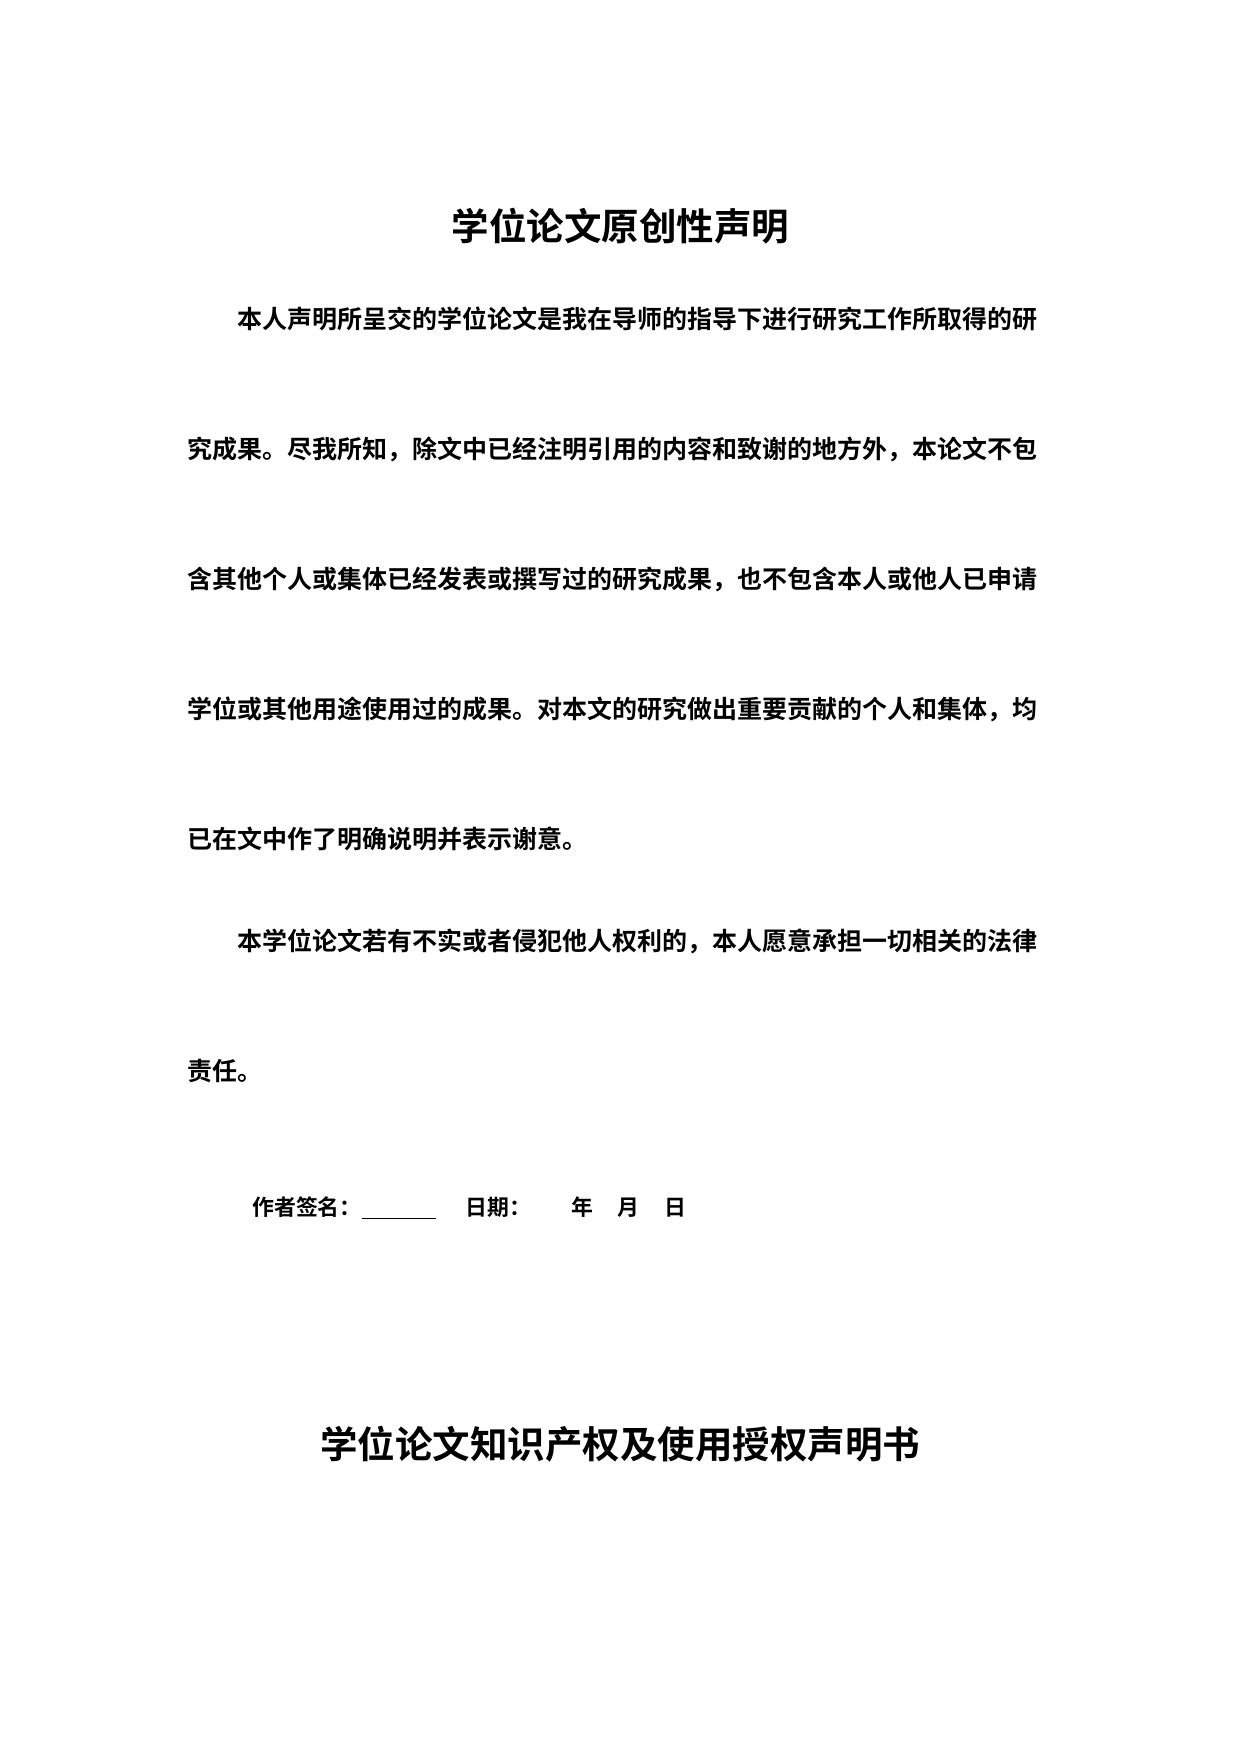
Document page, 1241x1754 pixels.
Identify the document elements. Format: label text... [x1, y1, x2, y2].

text 学位论文知识产权及使用授权声明书 [187, 1409, 1053, 1474]
text 作者签名： 日期： 年 月 日 [187, 1167, 1053, 1232]
text 学位论文原创性声明 [187, 191, 1053, 256]
text 本人声明所呈交的学位论文是我在导师的指导下进行研究工作所取得的研究成果。尽我所知，除文中已经注明引用的内容和致谢的地方外，本论文不包含其他个人或集体已经发表或撰写过的研究成果，也不包含本人或他人已申请学位或其他用途使用过的成果。对本文的研究做出重要贡献的个人和集体，均已在文中作了明确说明并表示谢意。 [187, 285, 1053, 870]
text 本学位论文若有不实或者侵犯他人权利的，本人愿意承担一切相关的法律责任。 [187, 907, 1053, 1102]
